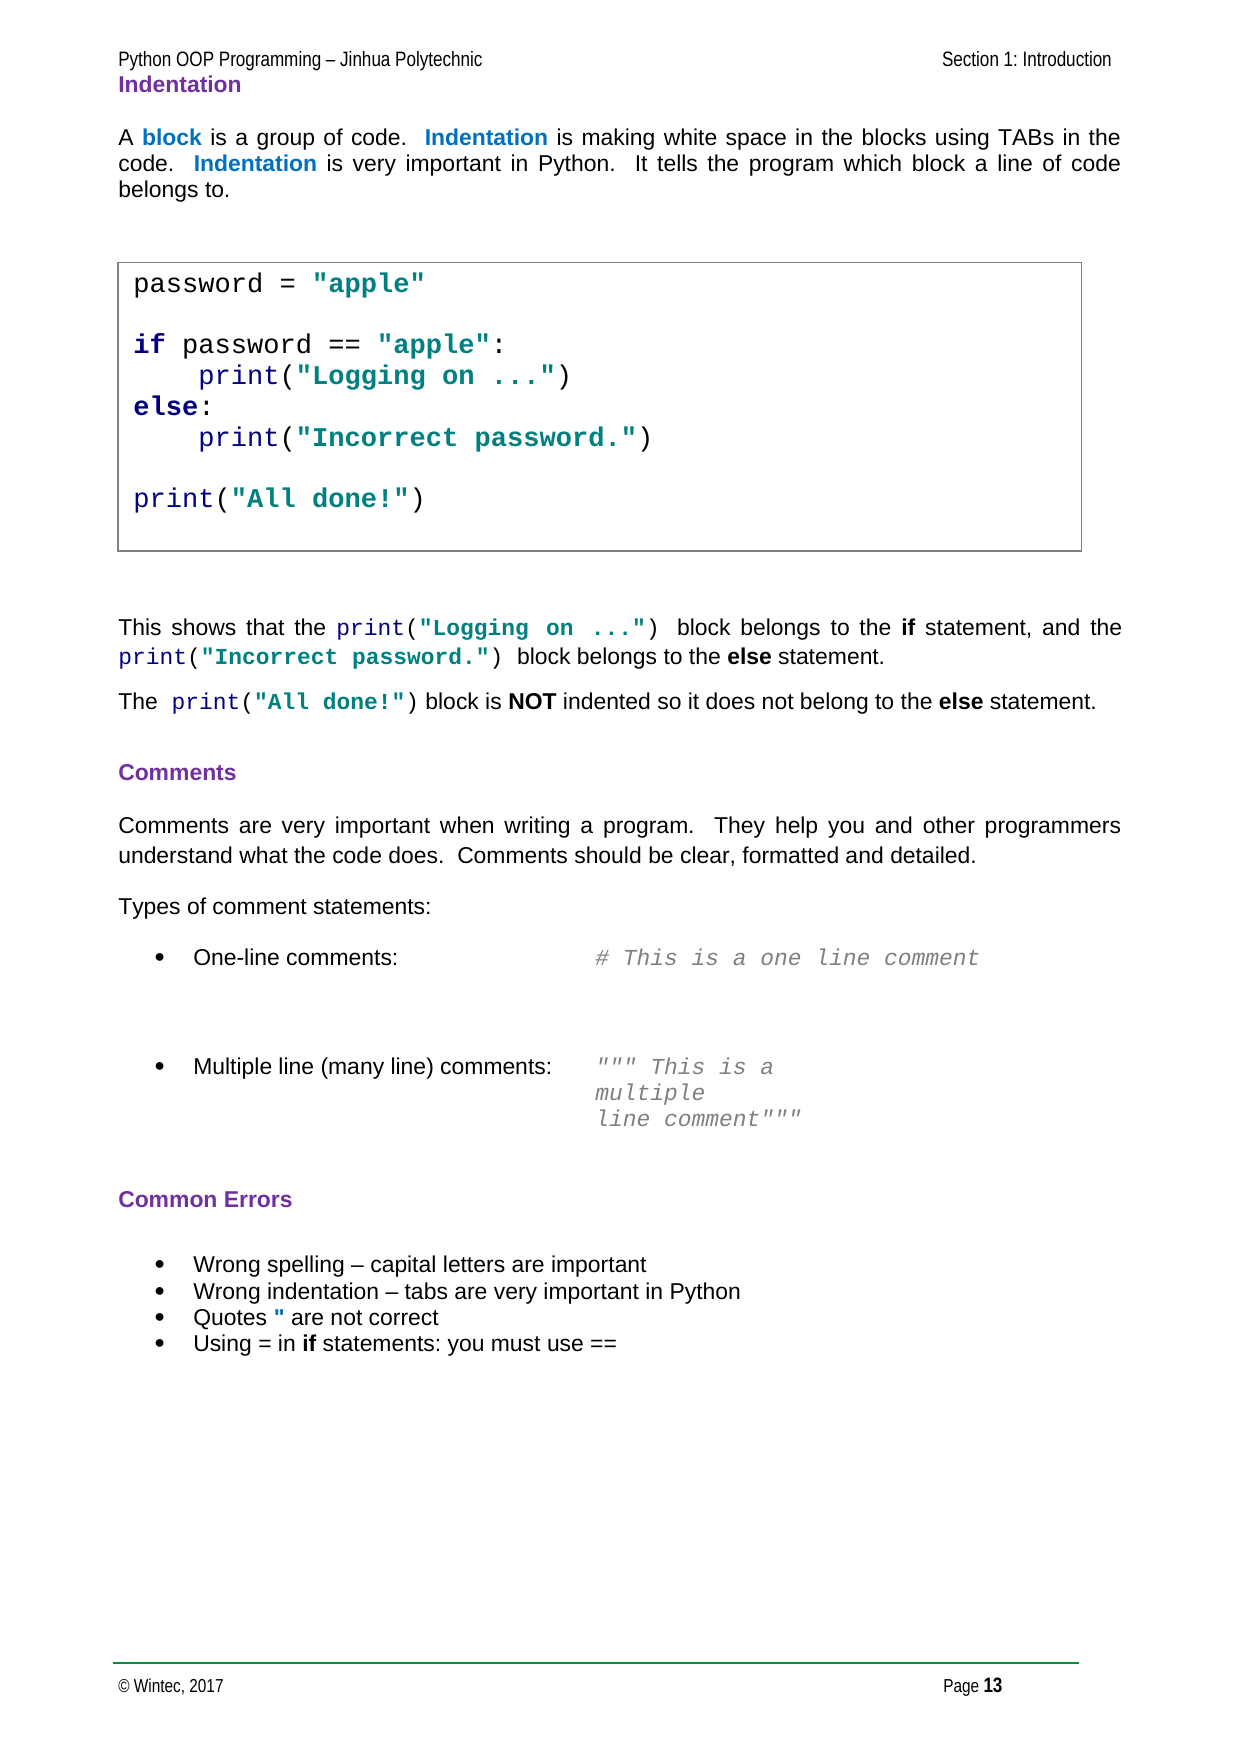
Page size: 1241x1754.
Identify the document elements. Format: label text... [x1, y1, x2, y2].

text Quotes " are not correct [156, 1304, 1122, 1330]
text line comment""" [193, 1107, 1122, 1133]
text A block is a group of code. Indentation is making white space in the blocks using TABs in the code. Indentation is very important in Python. It tells the program which block a line of code belongs to. [118, 124, 1122, 203]
list One-line comments: # This is a one line comment [156, 944, 1122, 972]
text The print("All done!") block is NOT indented so it does not belong to the else statement. [118, 688, 1122, 716]
text This shows that the print("Logging on ...") block belongs to the if statement, and the print("Incorrect password.") block belongs to the else statement. [118, 614, 1122, 671]
text Comments are very important when writing a program. They help you and other programmers understand what the code does. Comments should be clear, formatted and detailed. [118, 812, 1122, 868]
text Types of comment statements: [118, 893, 1122, 919]
list Multiple line (many line) comments: """ This is a [156, 1053, 1122, 1081]
text Using = in if statements: you must use == [156, 1330, 1122, 1357]
text Comments [118, 759, 1122, 785]
text multiple [193, 1081, 1122, 1107]
text Common Errors [118, 1186, 1122, 1212]
text Indentation [118, 71, 1122, 97]
text Wrong spelling – capital letters are important [156, 1251, 1122, 1278]
text Wrong indentation – tabs are very important in Python [156, 1278, 1122, 1304]
